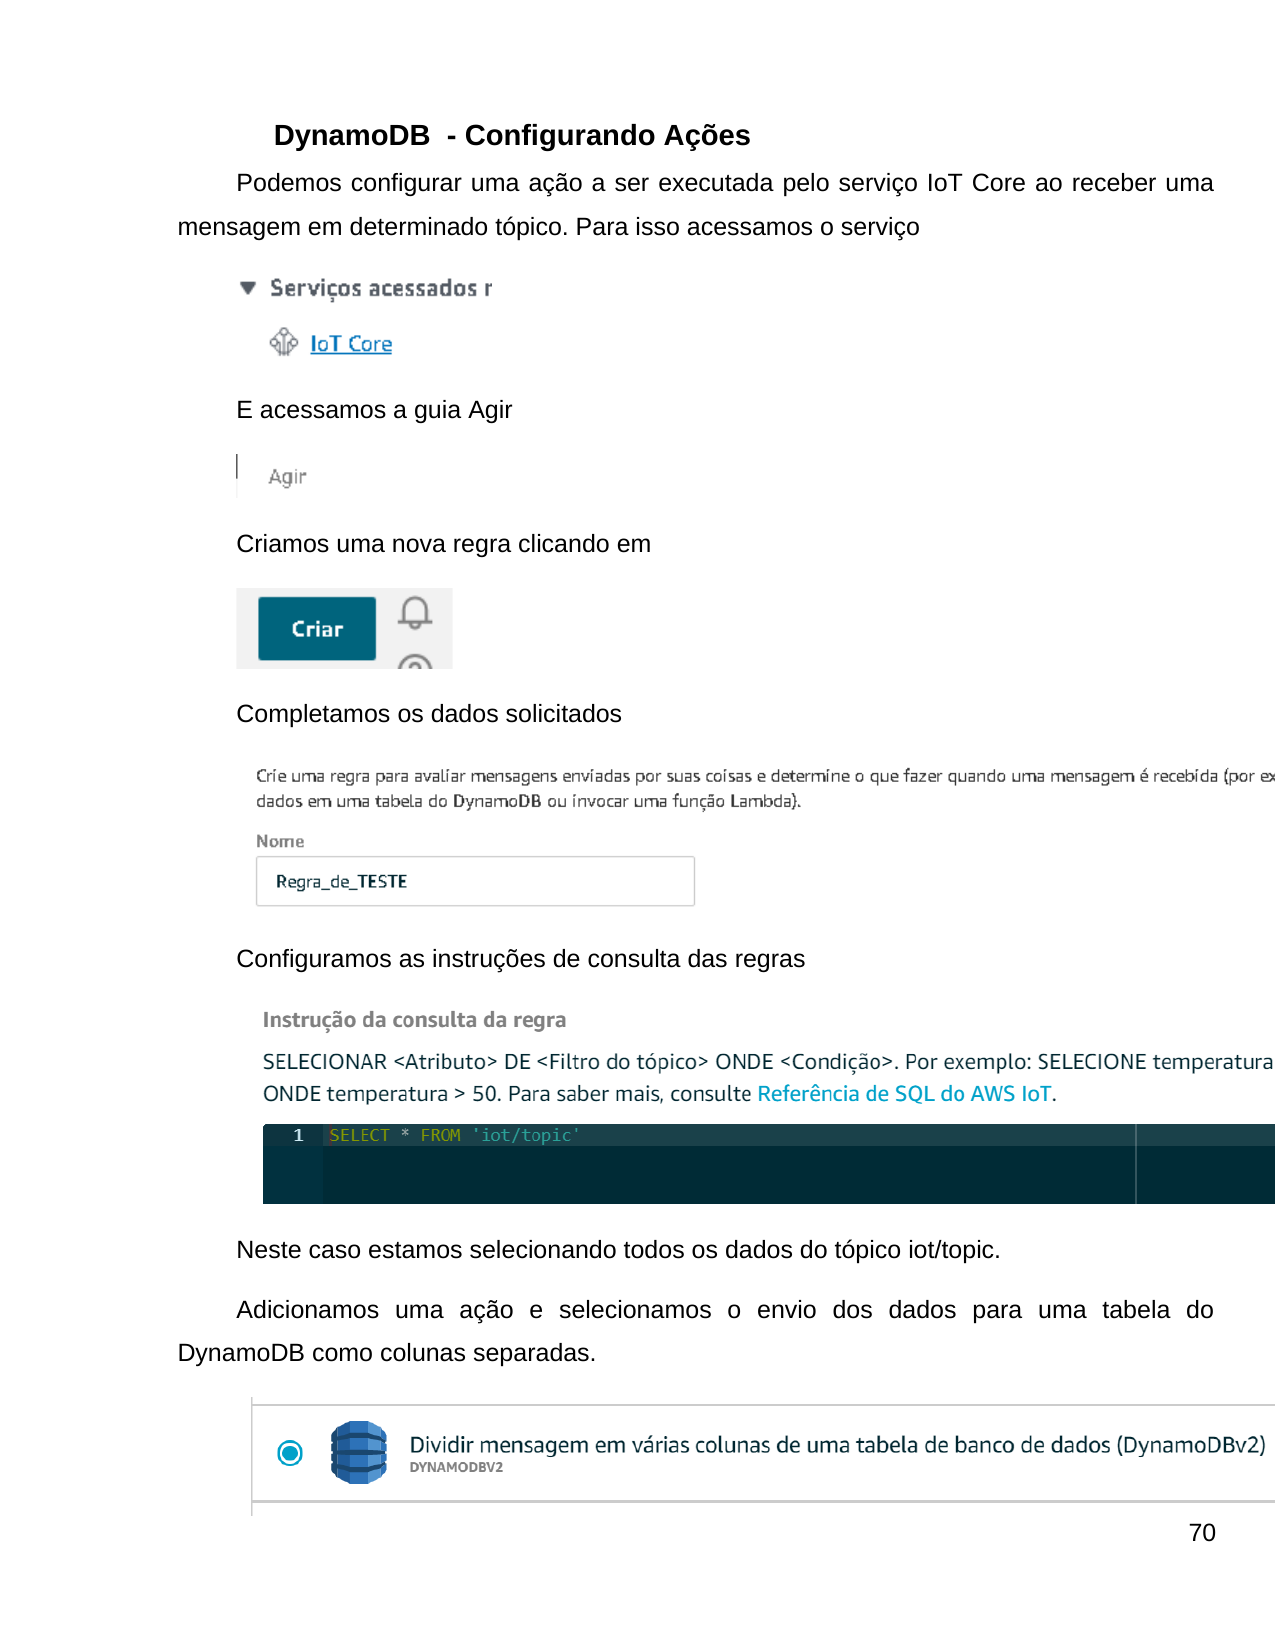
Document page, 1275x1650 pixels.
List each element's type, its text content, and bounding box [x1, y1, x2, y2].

text Adicionamos uma ação e selecionamos o envio dos dados para uma tabela do DynamoDB como colunas separadas. [177, 1295, 1216, 1367]
text Configuramos as instruções de consulta das regras [177, 944, 1216, 973]
text E acessamos a guia Agir [177, 395, 1216, 424]
text Podemos configurar uma ação a ser executada pelo serviço IoT Core ao receber uma mensagem em determinado tópico. Para isso acessamos o serviço [177, 168, 1216, 240]
picture [236, 1397, 1275, 1516]
picture [236, 271, 492, 364]
picture [236, 588, 453, 669]
subtitle DynamoDB - Configurando Ações [214, 118, 1216, 152]
picture [236, 1003, 1275, 1204]
text Completamos os dados solicitados [177, 699, 1216, 728]
picture [236, 759, 1275, 913]
picture [236, 454, 375, 498]
text Neste caso estamos selecionando todos os dados do tópico iot/topic. [177, 1235, 1216, 1264]
text Criamos uma nova regra clicando em [177, 529, 1216, 558]
